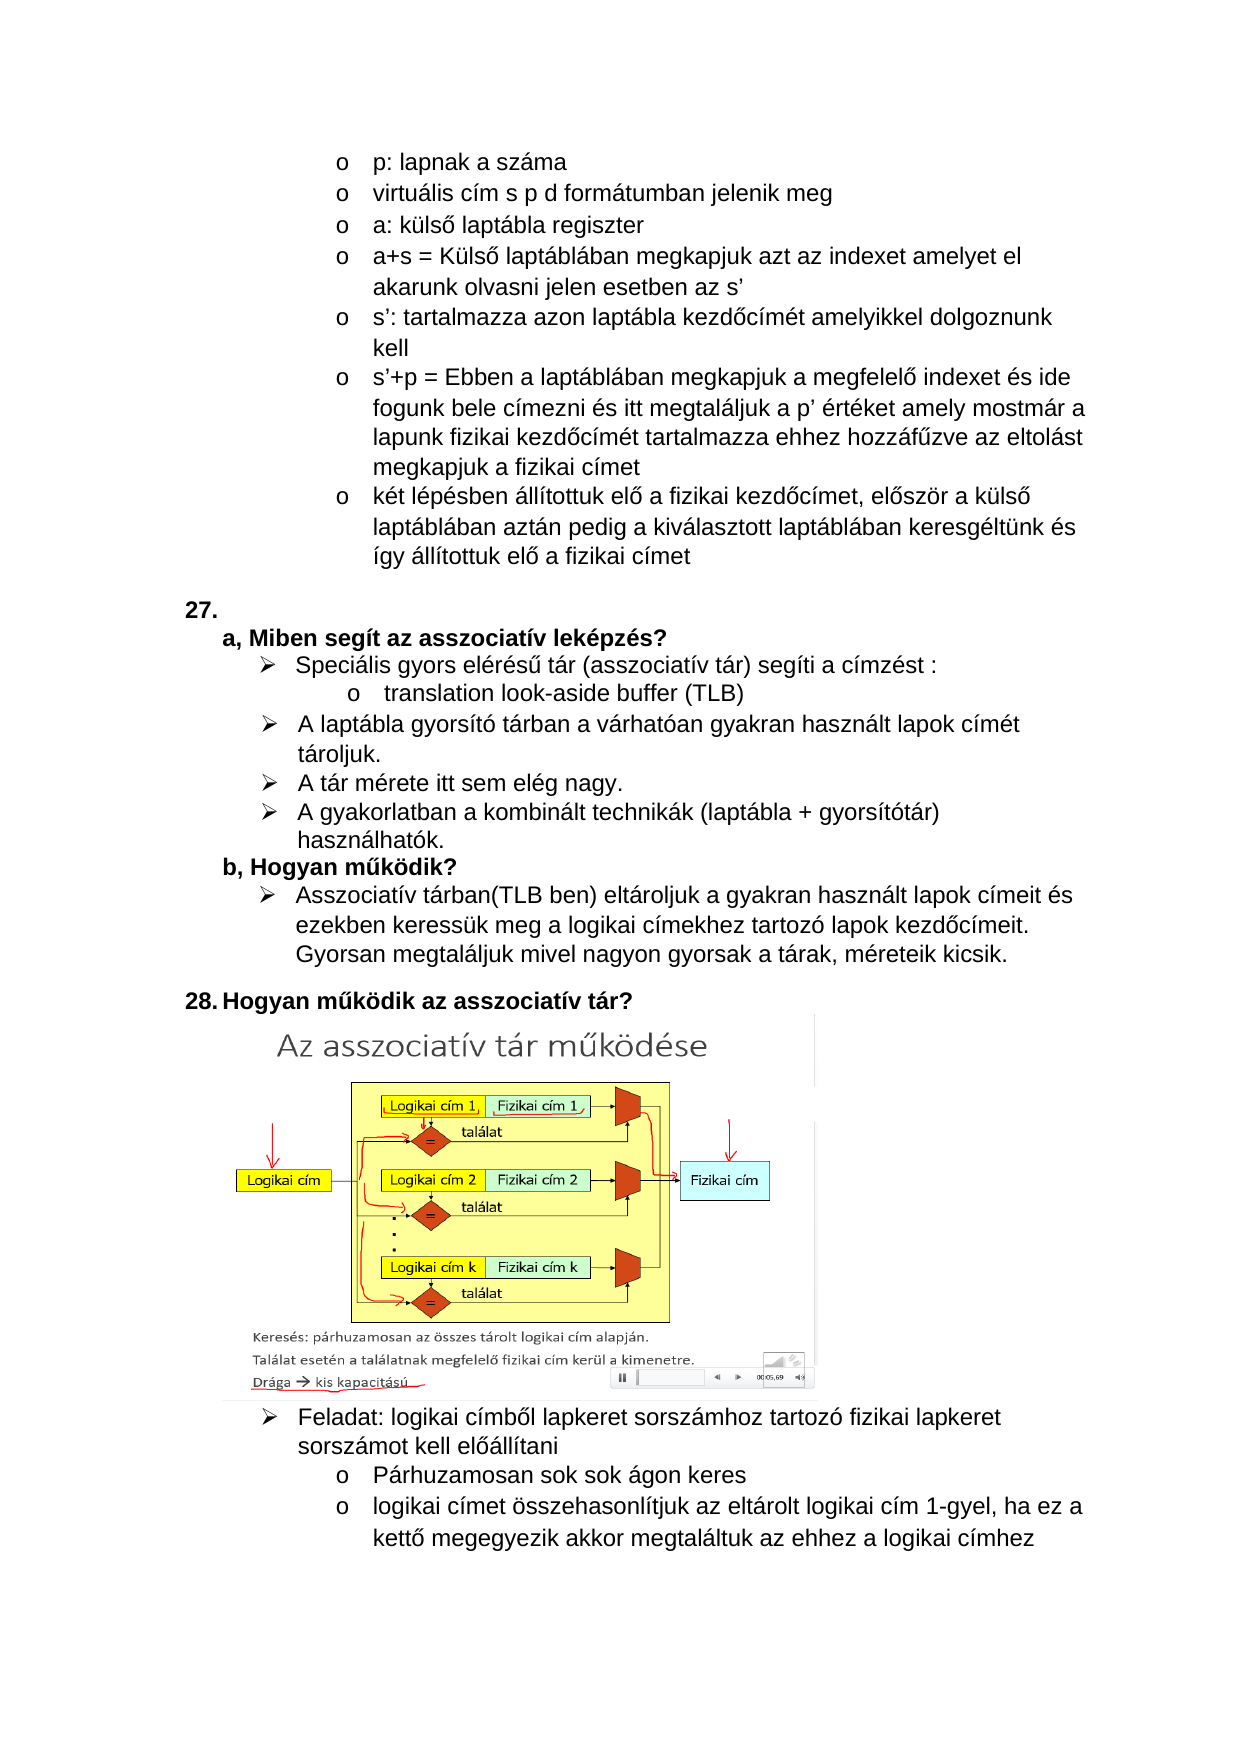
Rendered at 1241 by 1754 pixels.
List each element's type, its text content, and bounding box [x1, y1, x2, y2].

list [335, 1492, 1093, 1551]
list Feladat: logikai címből lapkeret sorszámhoz tartozó fizikai lapkeret sorszámot kell előállítani [260, 1402, 1093, 1459]
picture [222, 1014, 818, 1401]
text b, Hogyan működik? [222, 853, 1093, 881]
list két lépésben állítottuk elő a fizikai kezdőcímet, először a külső laptáblában aztán pedig a kiválasztott laptáblában keresgéltünk és így állítottuk elő a fizikai címet [335, 482, 1093, 569]
list A laptábla gyorsító tárban a várhatóan gyakran használt lapok címét tároljuk. [260, 710, 1093, 767]
list virtuális cím s p d formátumban jelenik meg [335, 179, 1093, 209]
list a: külső laptábla regiszter [335, 211, 1093, 240]
list translation look-aside buffer (TLB) [346, 679, 1093, 709]
list a+s = Külső laptáblában megkapjuk azt az indexet amelyet el akarunk olvasni jelen esetben az s’ [335, 242, 1093, 301]
list a, Miben segít az asszociatív leképzés? [185, 596, 1093, 651]
list s’+p = Ebben a laptáblában megkapjuk a megfelelő indexet és ide fogunk bele címezni és itt megtaláljuk a p’ értéket amely mostmár a lapunk fizikai kezdőcímét tartalmazza ehhez hozzáfűzve az eltolást megkapjuk a fizikai címet [335, 363, 1093, 480]
list s’: tartalmazza azon laptábla kezdőcímét amelyikkel dolgoznunk kell [335, 302, 1093, 361]
list Hogyan működik az asszociatív tár? [185, 987, 1093, 1014]
list A gyakorlatban a kombinált technikák (laptábla + gyorsítótár) használhatók. [260, 798, 1093, 853]
list Párhuzamosan sok sok ágon keres [335, 1461, 1093, 1491]
list Speciális gyors elérésű tár (asszociatív tár) segíti a címzést : [258, 651, 1093, 679]
list A tár mérete itt sem elég nagy. [260, 769, 1093, 796]
list Asszociatív tárban(TLB ben) eltároljuk a gyakran használt lapok címeit és ezekben keressük meg a logikai címekhez tartozó lapok kezdőcímeit. Gyorsan megtaláljuk mivel nagyon gyorsak a tárak, méreteik kicsik. [258, 881, 1093, 968]
list p: lapnak a száma [335, 148, 1093, 177]
